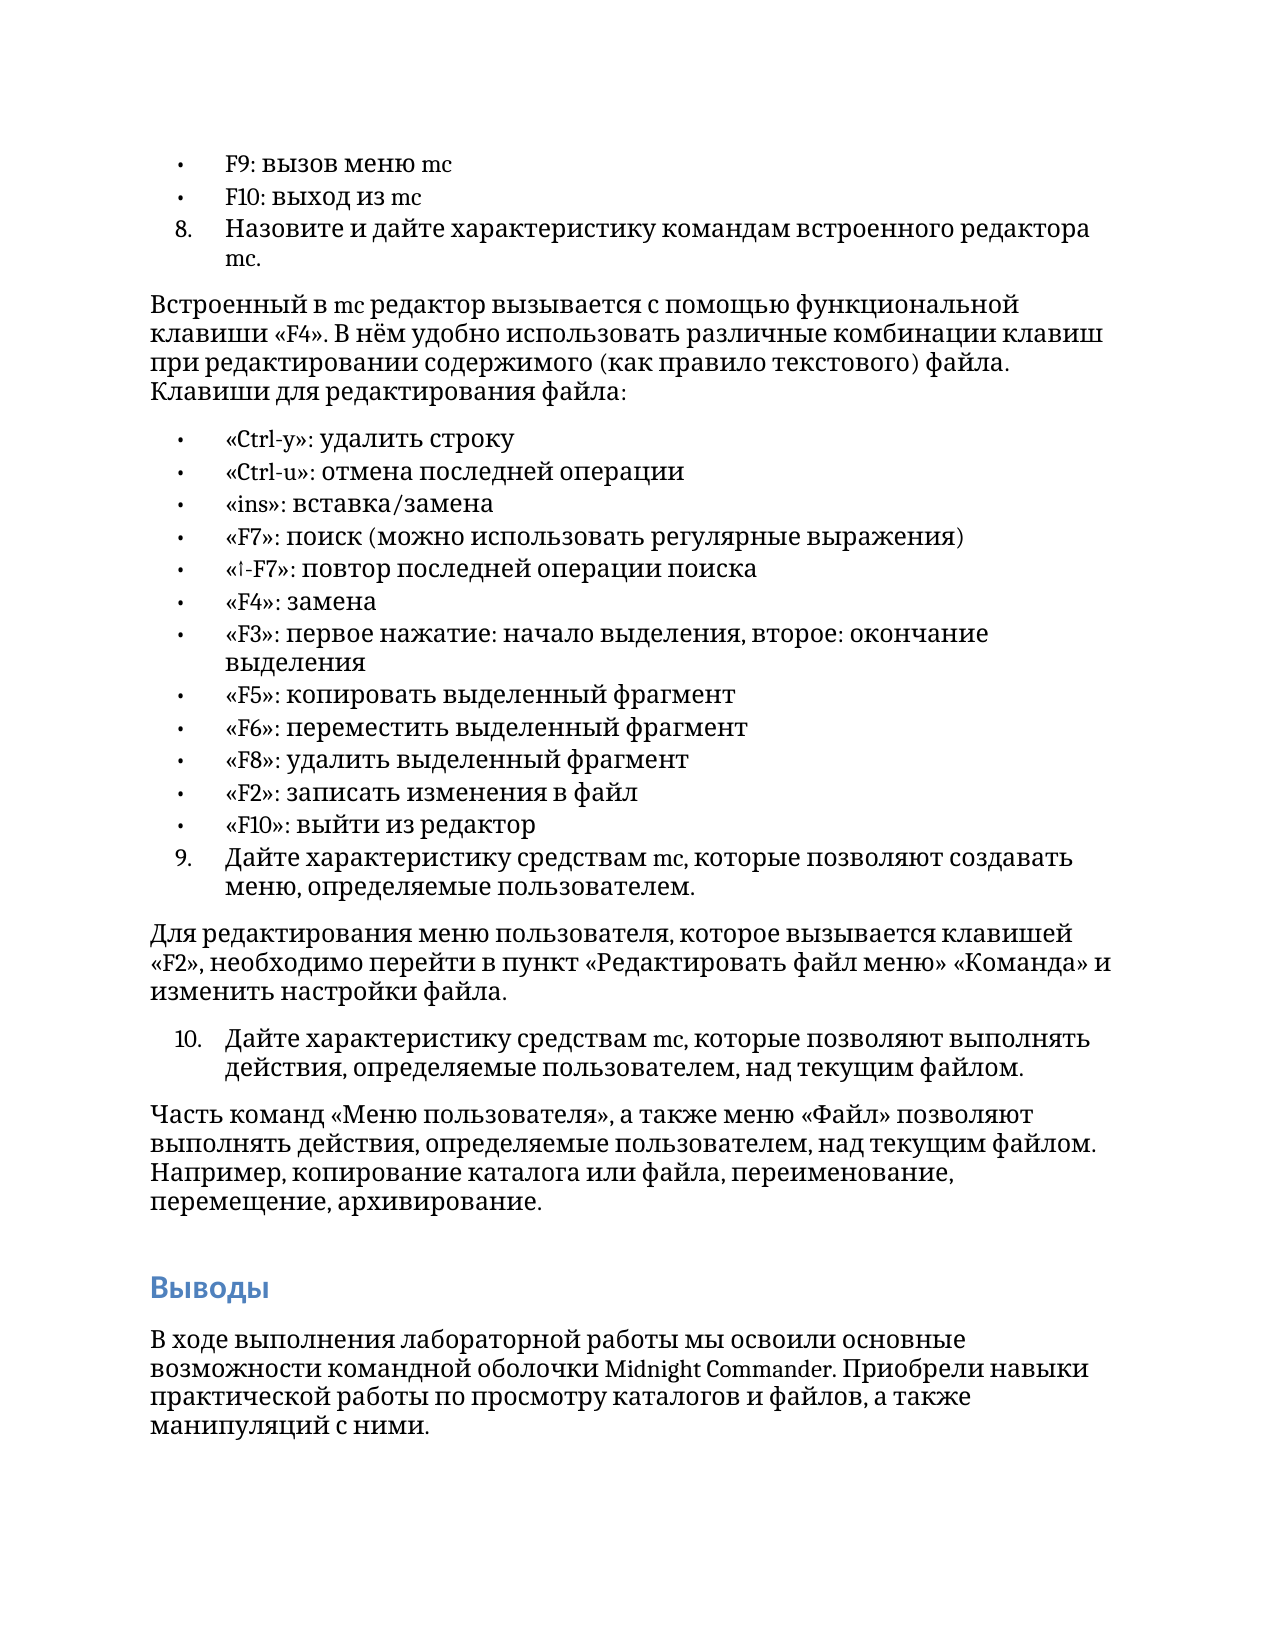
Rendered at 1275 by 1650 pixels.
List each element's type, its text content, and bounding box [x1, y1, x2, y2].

list «F8»: удалить выделенный фрагмент [175, 746, 1125, 775]
list «ins»: вставка/замена [175, 490, 1125, 519]
list «F7»: поиск (можно использовать регулярные выражения) [175, 522, 1125, 551]
text Встроенный в mc редактор вызывается с помощью функциональной клавиши «F4». В нём удобно использовать различные комбинации клавиш при редактировании содержимого (как правило текстового) файла. Клавиши для редактирования файла: [150, 291, 1125, 406]
list «F3»: первое нажатие: начало выделения, второе: окончание выделения [175, 620, 1125, 677]
list «F2»: записать изменения в файл [175, 779, 1125, 807]
text Для редактирования меню пользователя, которое вызывается клавишей «F2», необходимо перейти в пункт «Редактировать файл меню» «Команда» и изменить настройки файла. [150, 920, 1125, 1006]
list «F10»: выйти из редактор [175, 811, 1125, 840]
list «Ctrl-y»: удалить строку [175, 425, 1125, 454]
list F10: выход из mc [175, 182, 1125, 211]
text Часть команд «Меню пользователя», а также меню «Файл» позволяют выполнять действия, определяемые пользователем, над текущим файлом. Например, копирование каталога или файла, переименование, перемещение, архивирование. [150, 1101, 1125, 1216]
list «↑-F7»: повтор последней операции поиска [175, 555, 1125, 584]
list Назовите и дайте характеристику командам встроенного редактора mc. [175, 215, 1125, 272]
list F9: вызов меню mc [175, 150, 1125, 179]
list Дайте характеристику средствам mc, которые позволяют выполнять действия, определяемые пользователем, над текущим файлом. [175, 1025, 1125, 1082]
list Дайте характеристику средствам mc, которые позволяют создавать меню, определяемые пользователем. [175, 844, 1125, 901]
subtitle Выводы [150, 1266, 1125, 1307]
list «Ctrl-u»: отмена последней операции [175, 457, 1125, 486]
list «F6»: переместить выделенный фрагмент [175, 714, 1125, 742]
list «F4»: замена [175, 587, 1125, 616]
list «F5»: копировать выделенный фрагмент [175, 681, 1125, 710]
text В ходе выполнения лабораторной работы мы освоили основные возможности командной оболочки Midnight Commander. Приобрели навыки практической работы по просмотру каталогов и файлов, а также манипуляций с ними. [150, 1326, 1125, 1441]
